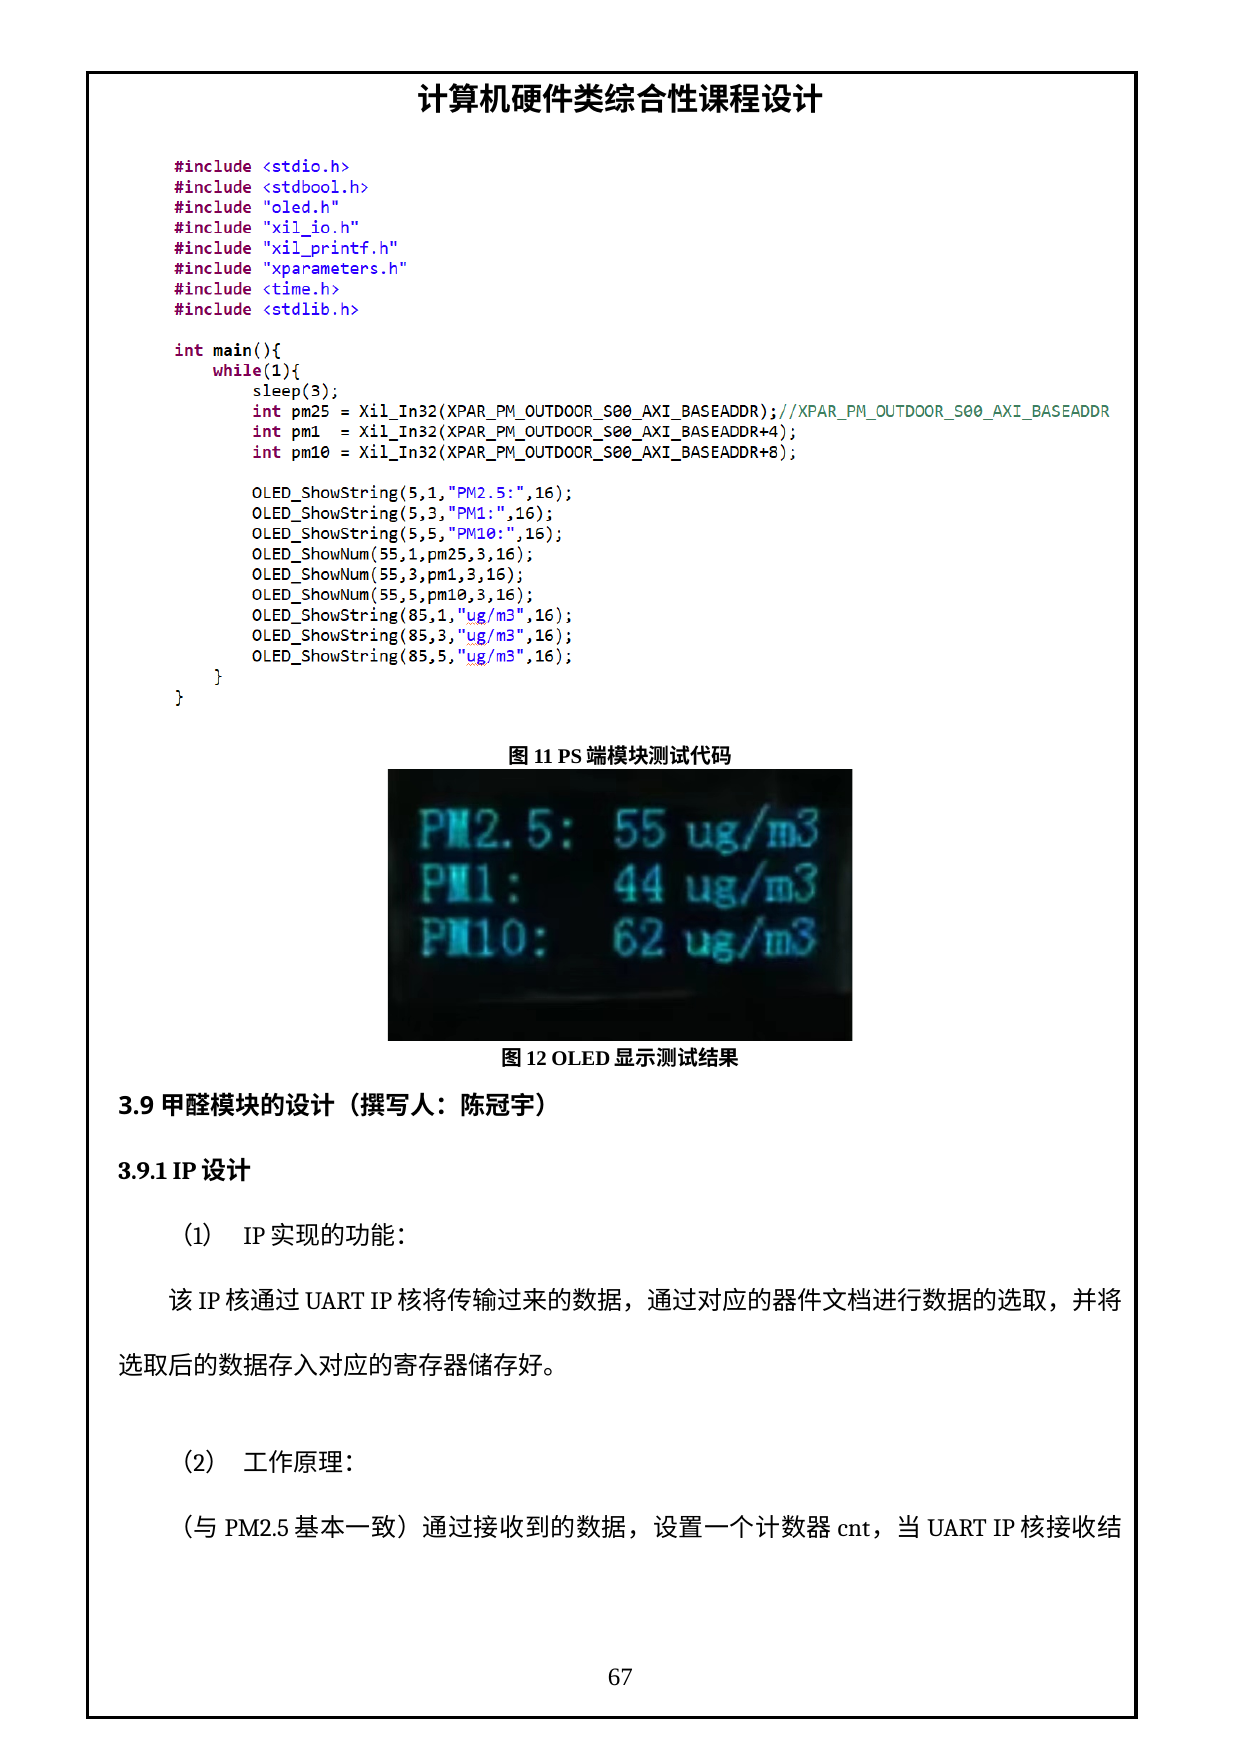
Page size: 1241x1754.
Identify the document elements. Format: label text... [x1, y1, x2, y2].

list IP实现的功能： [168, 1201, 1122, 1266]
text 3.9 甲醛模块的设计（撰写人：陈冠宇） [118, 1071, 1122, 1136]
text 该IP核通过UART IP核将传输过来的数据，通过对应的器件文档进行数据的选取，并将选取后的数据存入对应的寄存器储存好。 [118, 1266, 1122, 1396]
text 3.9.1 IP设计 [118, 1136, 1122, 1201]
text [118, 1493, 1122, 1558]
picture [387, 769, 853, 1041]
list 工作原理： [168, 1428, 1122, 1493]
picture [172, 154, 1118, 708]
